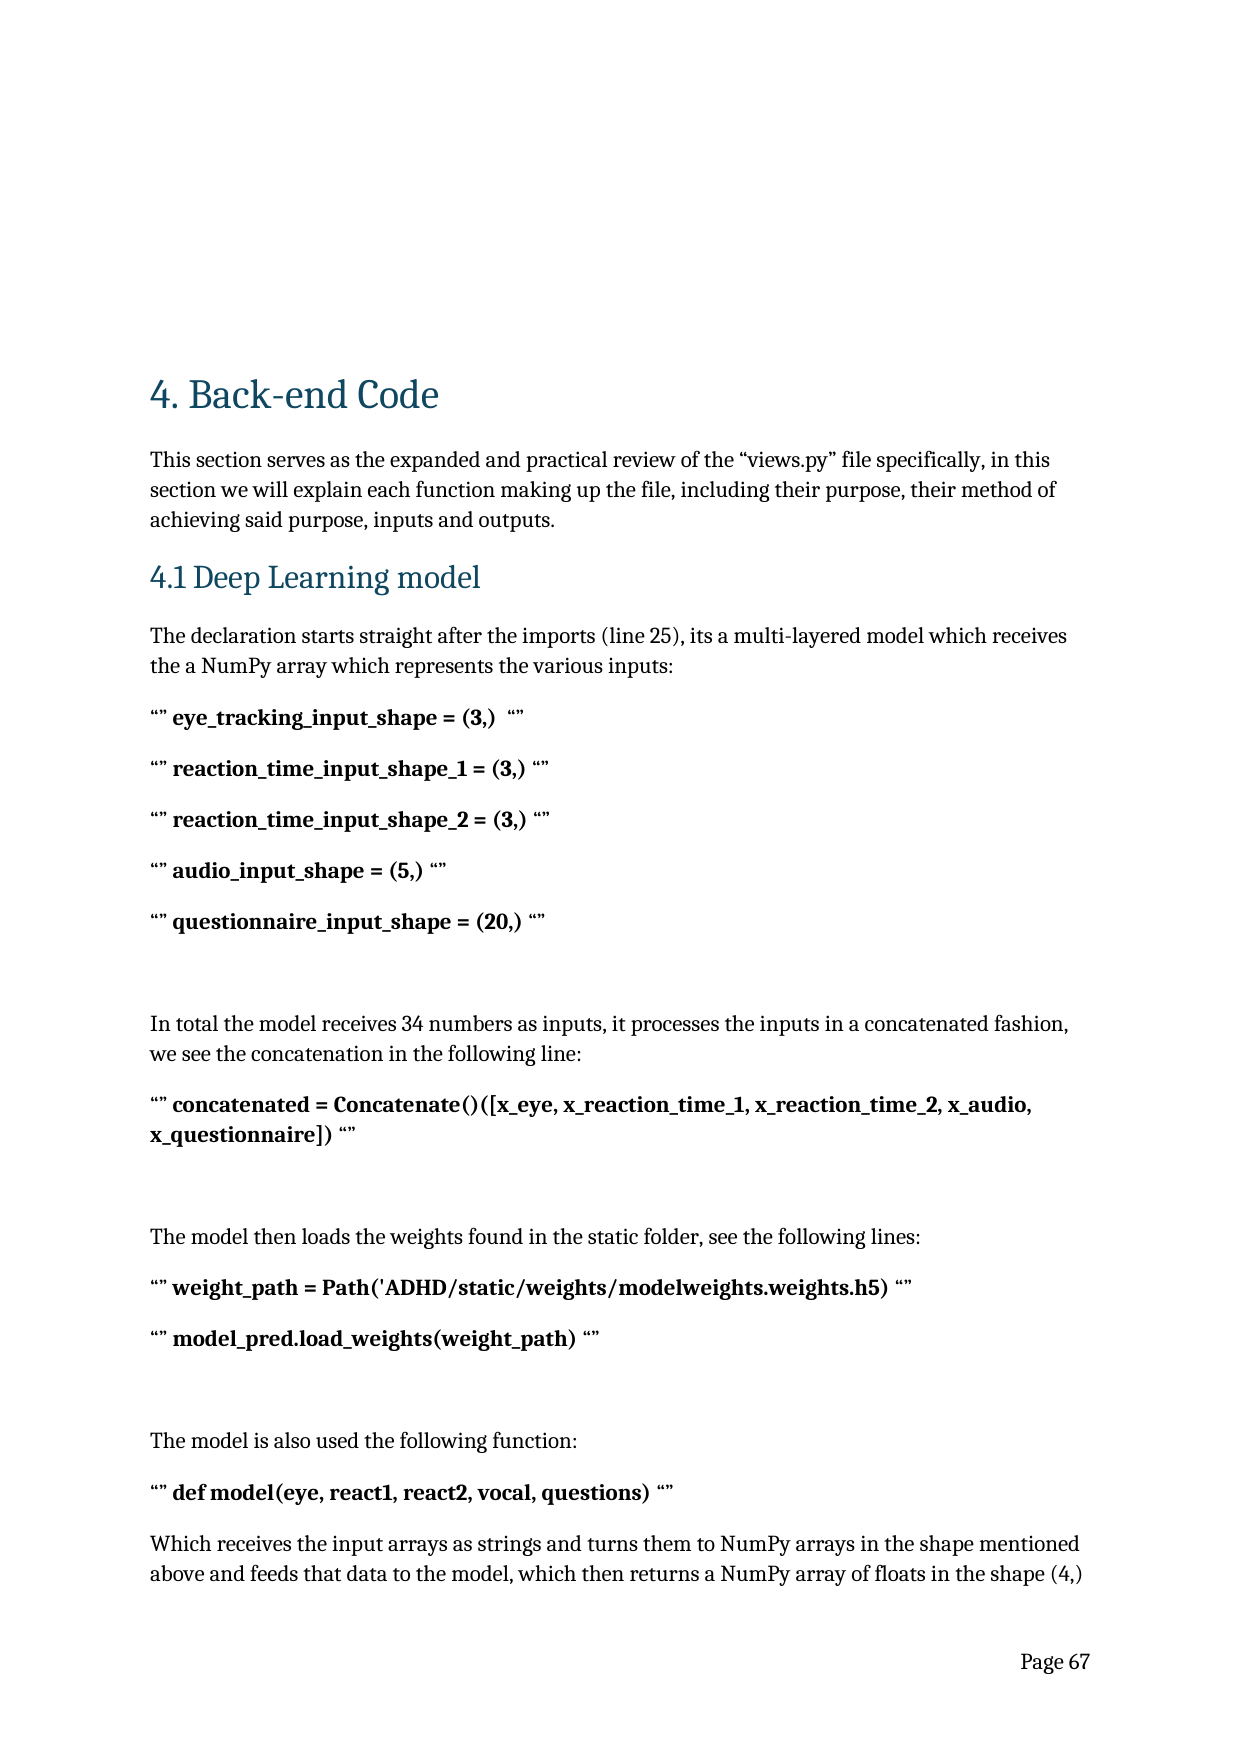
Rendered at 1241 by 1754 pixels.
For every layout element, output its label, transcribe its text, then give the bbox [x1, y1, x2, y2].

text The declaration starts straight after the imports (line 25), its a multi-layered model which receives the a NumPy array which represents the various inputs: [150, 623, 1090, 680]
text In total the model receives 34 numbers as inputs, it processes the inputs in a concatenated fashion, we see the concatenation in the following line: [150, 1011, 1090, 1067]
text “” questionnaire_input_shape = (20,) “” [150, 908, 1090, 935]
text The model is also used the following function: [150, 1428, 1090, 1455]
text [150, 1530, 1090, 1587]
text “” concatenated = Concatenate()([x_eye, x_reaction_time_1, x_reaction_time_2, x_audio, x_questionnaire]) “” [150, 1092, 1090, 1148]
text “” eye_tracking_input_shape = (3,) “” [150, 704, 1090, 731]
text “” weight_path = Path('ADHD/static/weights/modelweights.weights.h5) “” [150, 1275, 1090, 1302]
text “” reaction_time_input_shape_2 = (3,) “” [150, 806, 1090, 833]
text “” audio_input_shape = (5,) “” [150, 857, 1090, 884]
text “” def model(eye, react1, react2, vocal, questions) “” [150, 1479, 1090, 1506]
text The model then loads the weights found in the static folder, see the following lines: [150, 1224, 1090, 1251]
text “” model_pred.load_weights(weight_path) “” [150, 1326, 1090, 1353]
text “” reaction_time_input_shape_1 = (3,) “” [150, 755, 1090, 782]
subtitle 4. Back-end Code [150, 371, 1090, 419]
text This section serves as the expanded and practical review of the “views.py” file specifically, in this section we will explain each function making up the file, including their purpose, their method of achieving said purpose, inputs and outputs. [150, 447, 1090, 533]
subtitle 4.1 Deep Learning model [150, 558, 1090, 597]
